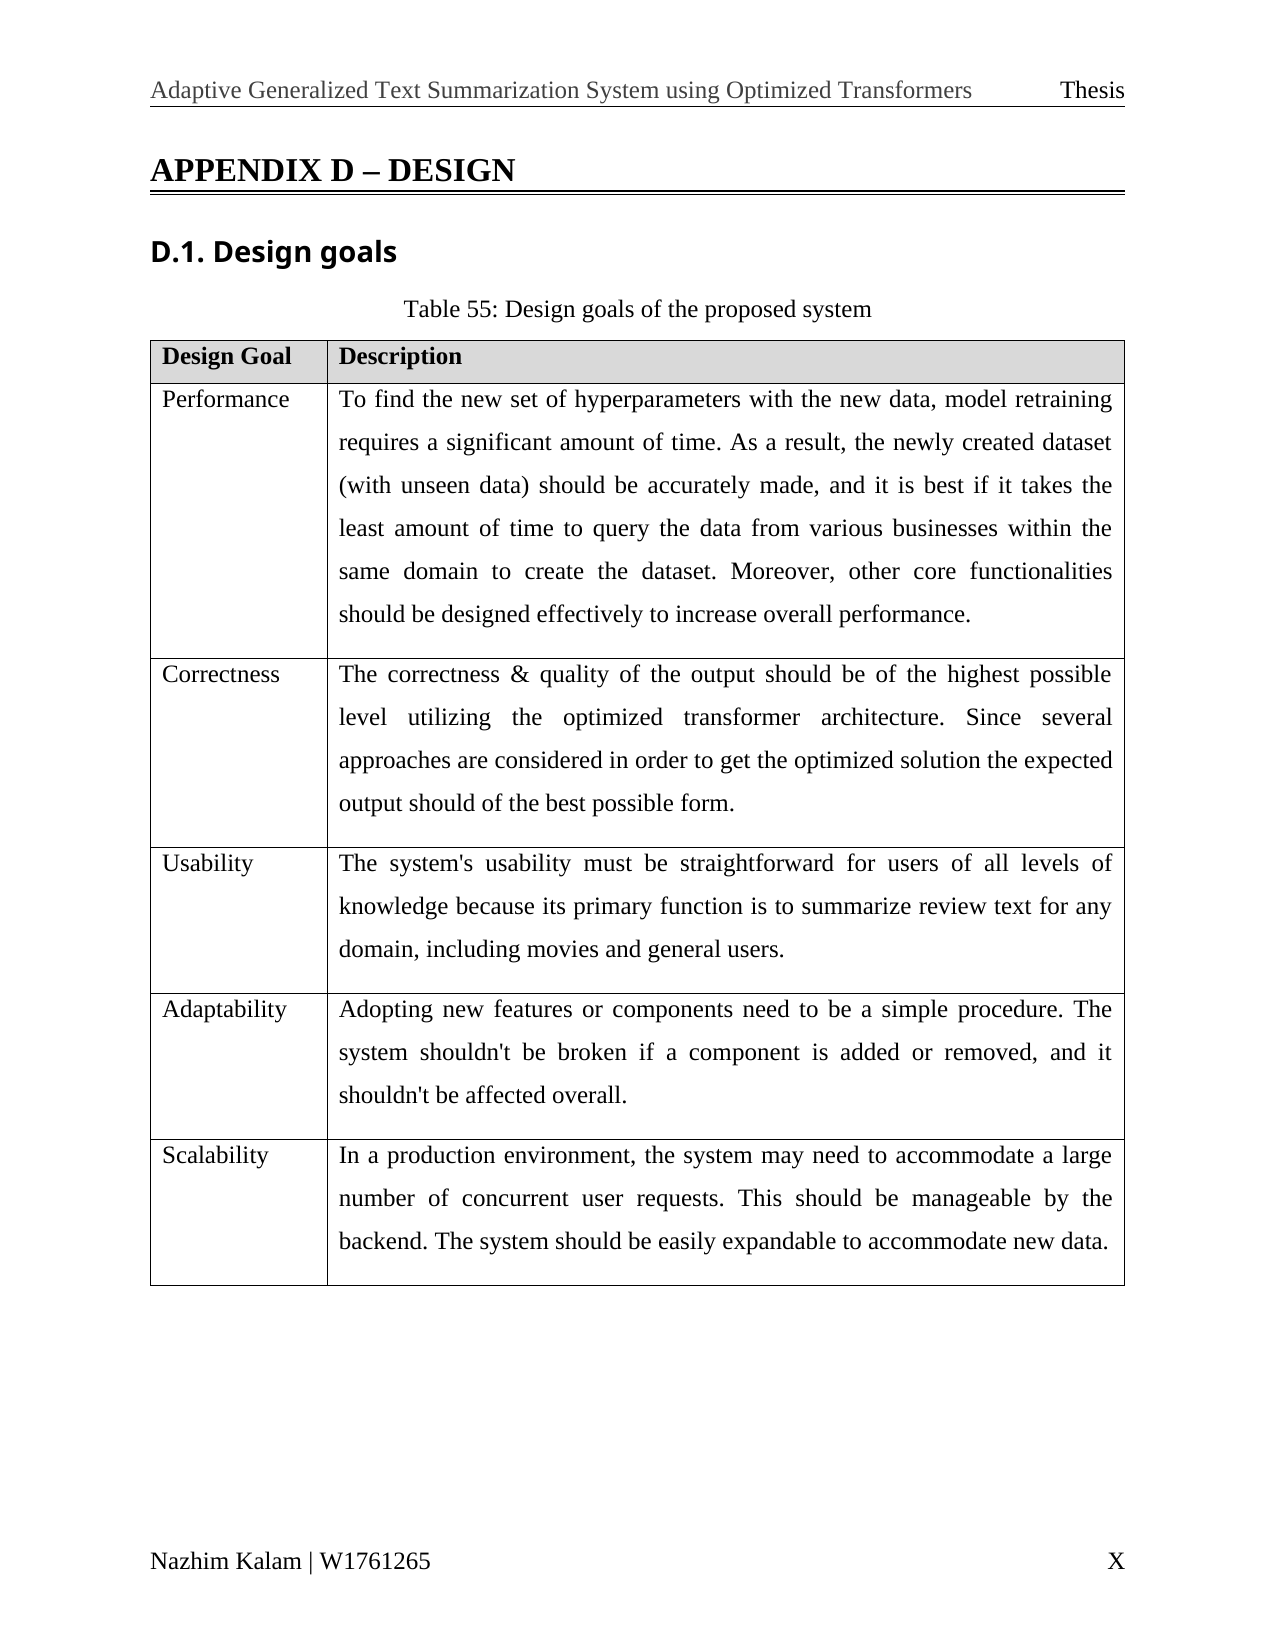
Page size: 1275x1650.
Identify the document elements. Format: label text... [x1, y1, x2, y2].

subtitle D.1. Design goals [150, 231, 1125, 271]
table_cell To find the new set of hyperparameters with the new data, model retraining requires a significant amount of time. As a result, the newly created dataset (with unseen data) should be accurately made, and it is best if it takes the least amount of time to query the data from various businesses within the same domain to create the dataset. Moreover, other core functionalities should be designed effectively to increase overall performance. [328, 384, 1124, 658]
table_cell In a production environment, the system may need to accommodate a large number of concurrent user requests. This should be manageable by the backend. The system should be easily expandable to accommodate new data. [328, 1140, 1124, 1284]
table_cell The system's usability must be straightforward for users of all levels of knowledge because its primary function is to summarize review text for any domain, including movies and general users. [328, 848, 1124, 993]
subtitle APPENDIX D – DESIGN [150, 150, 1125, 190]
table_cell Correctness [151, 659, 327, 847]
table_header Description [328, 341, 1124, 383]
table_cell The correctness & quality of the output should be of the highest possible level utilizing the optimized transformer architecture. Since several approaches are considered in order to get the optimized solution the expected output should of the best possible form. [328, 659, 1124, 847]
table_cell Usability [151, 848, 327, 993]
table_cell Performance [151, 384, 327, 658]
table_header Design Goal [151, 341, 327, 383]
table_cell Scalability [151, 1140, 327, 1284]
text Table 55: Design goals of the proposed system [150, 294, 1125, 323]
table_cell Adaptability [151, 994, 327, 1139]
table_cell Adopting new features or components need to be a simple procedure. The system shouldn't be broken if a component is added or removed, and it shouldn't be affected overall. [328, 994, 1124, 1139]
